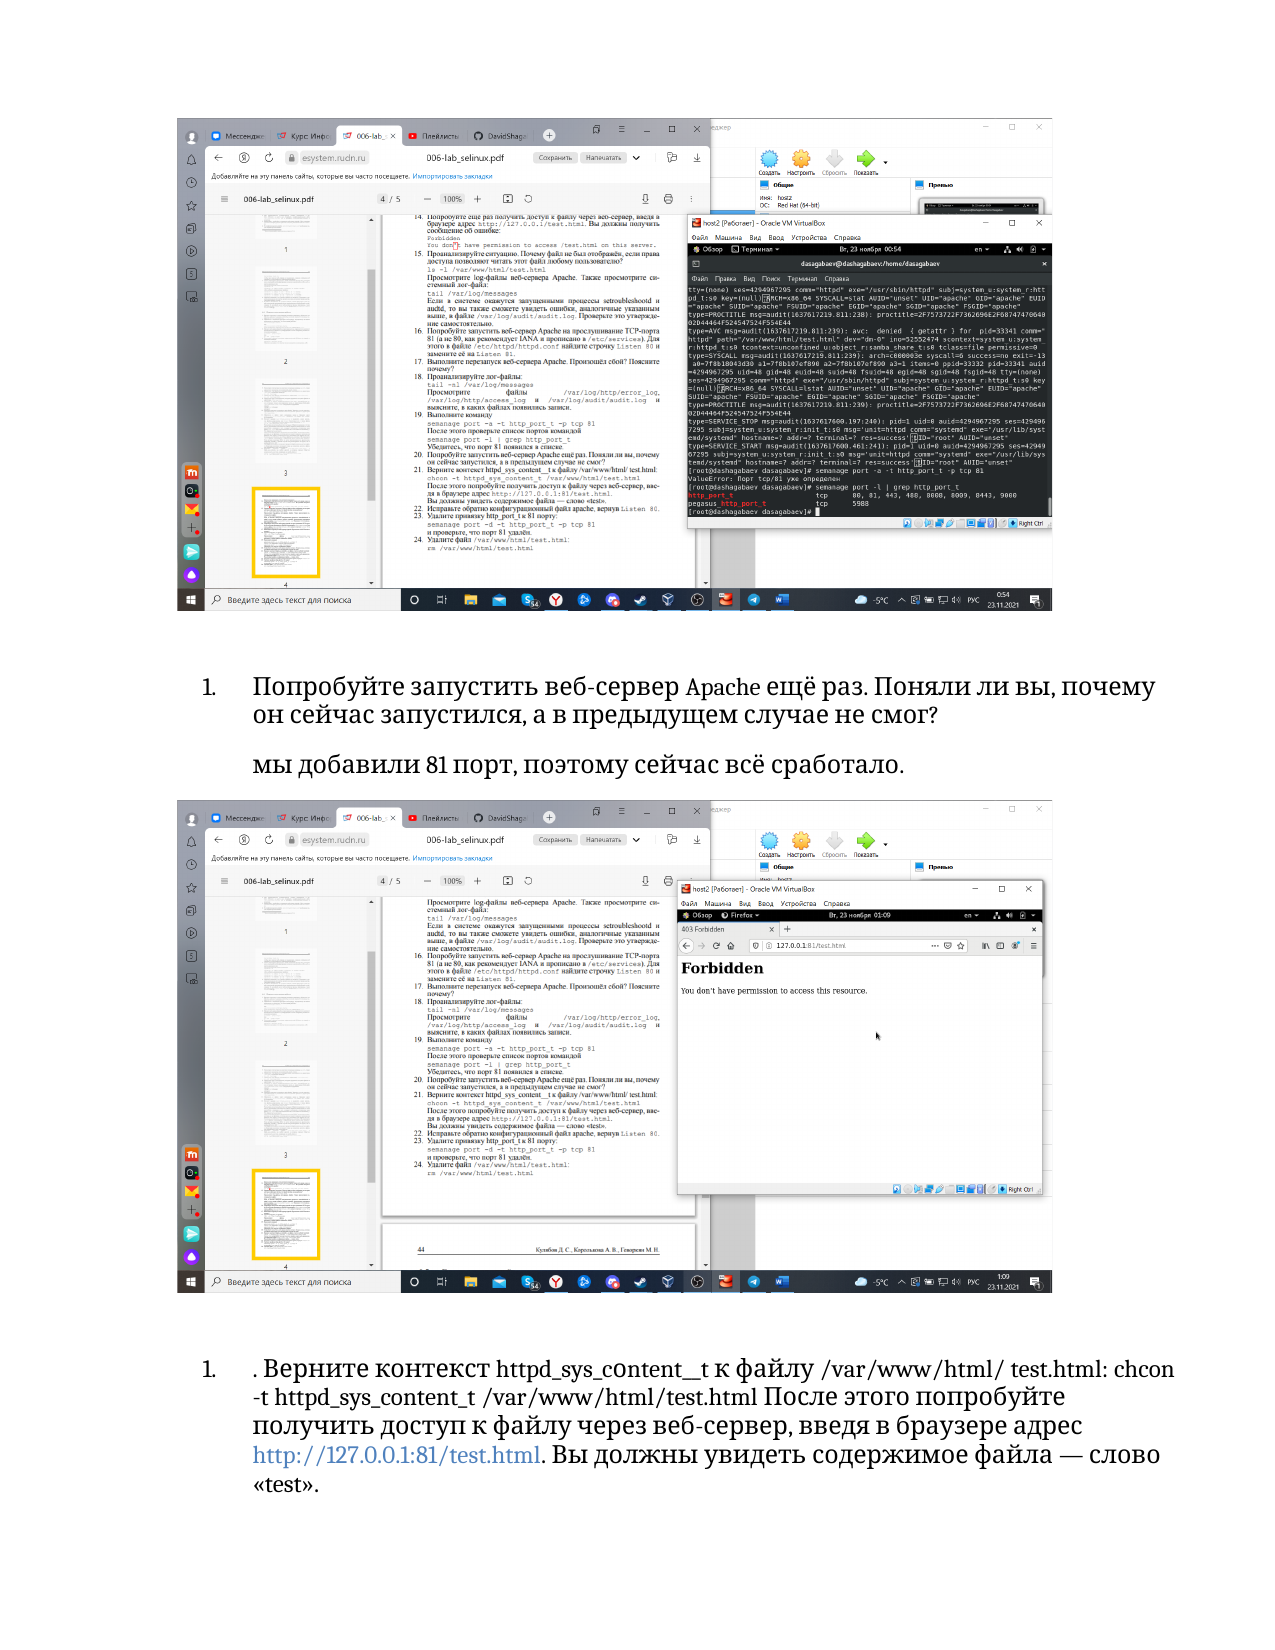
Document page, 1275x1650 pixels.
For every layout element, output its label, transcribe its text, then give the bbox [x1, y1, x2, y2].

list Попробуйте запустить веб-сервер Apache ещё раз. Поняли ли вы, почему он сейчас запустился, а в предыдущем случае не смог? [202, 672, 1186, 730]
picture [177, 118, 1053, 611]
picture [177, 800, 1053, 1293]
list . Верните контекст httpd_sys_cоntent__t к файлу /var/www/html/ test.html: chcon -t httpd_sys_content_t /var/www/html/test.html После этого попробуйте получить доступ к файлу через веб-сервер, введя в браузере адрес http://127.0.0.1:81/test.html. Вы должны увидеть содержимое файла — слово «test». [202, 1354, 1186, 1498]
list мы добавили 81 порт, поэтому сейчас всё сработало. [202, 751, 1186, 779]
